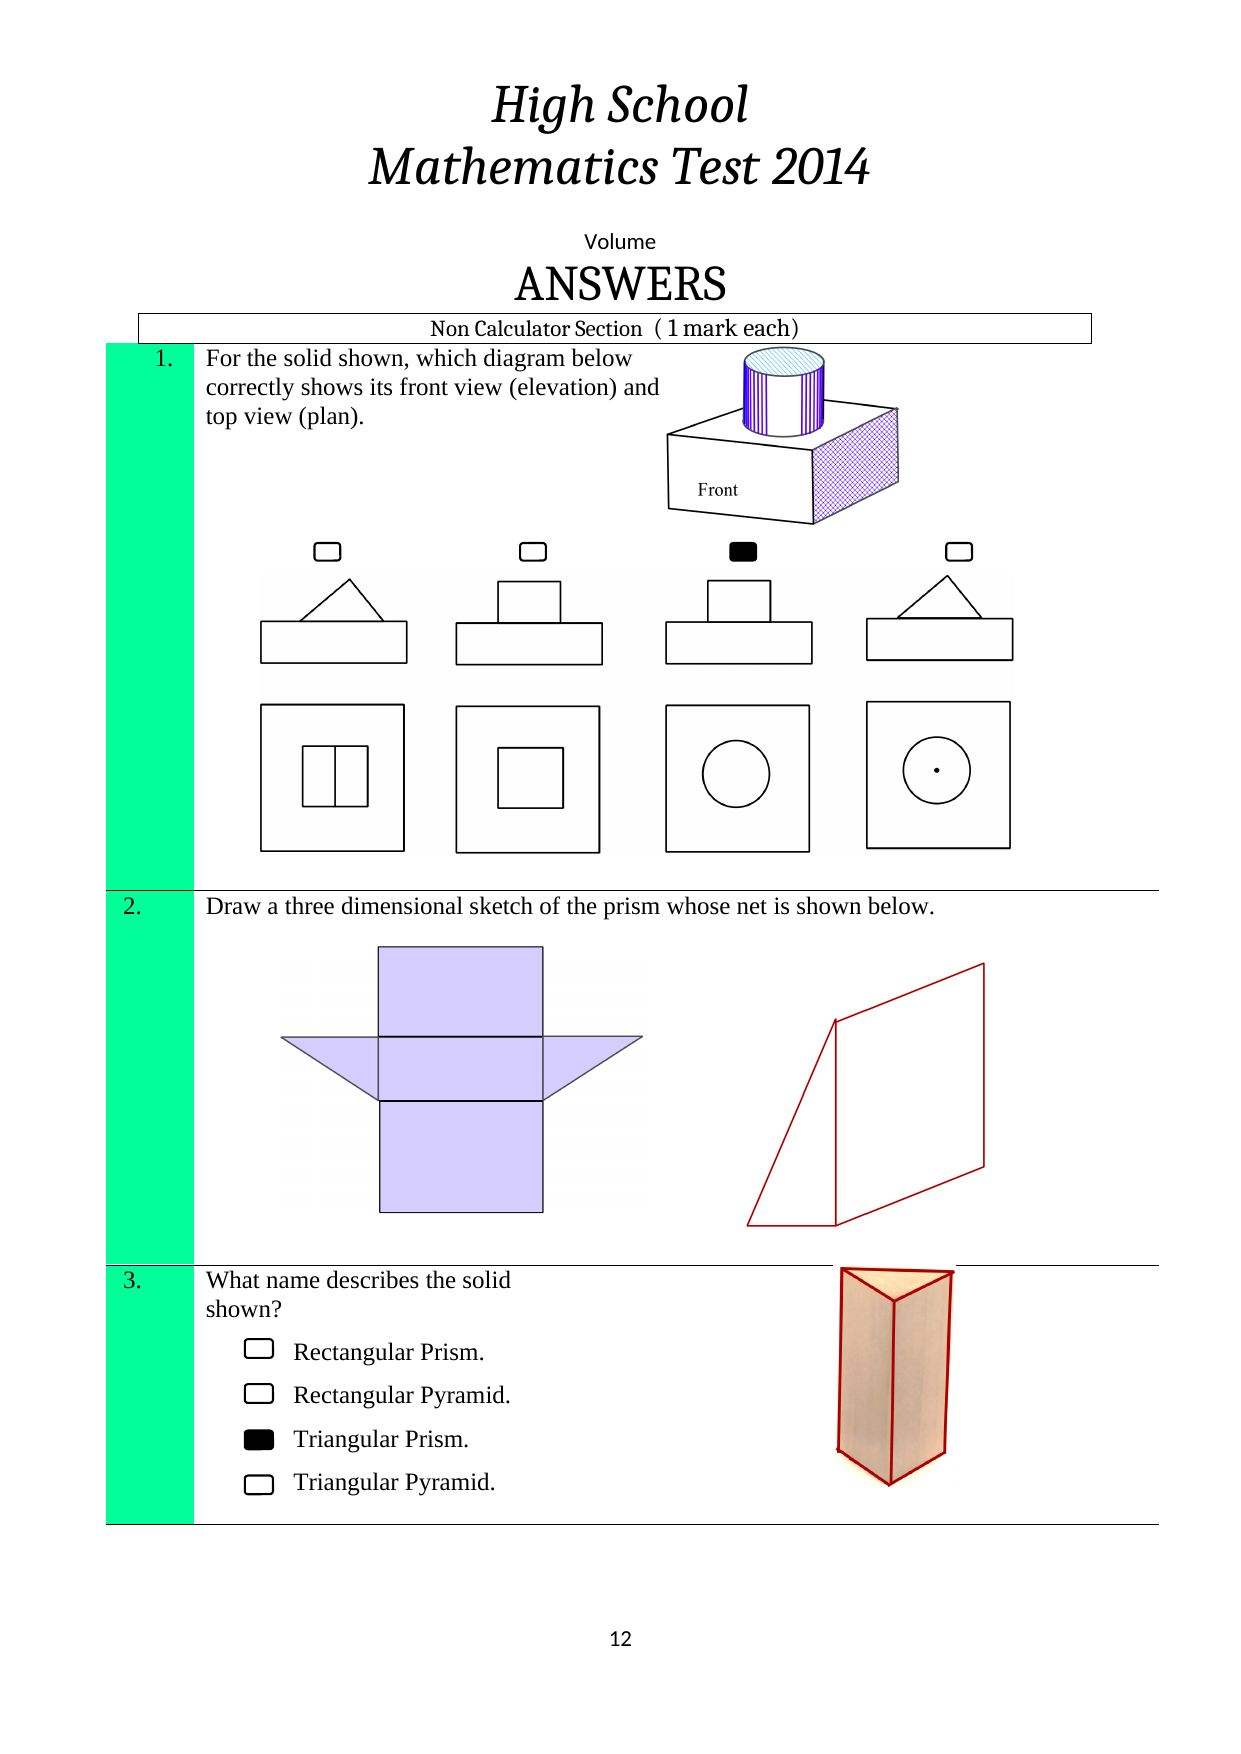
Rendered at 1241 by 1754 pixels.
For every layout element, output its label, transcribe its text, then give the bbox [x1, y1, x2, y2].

picture [833, 1262, 957, 1491]
text ANSWERS [150, 255, 1090, 313]
picture [665, 345, 900, 526]
table_cell [106, 891, 194, 1264]
table_cell Draw a three dimensional sketch of the prism whose net is shown below. [194, 891, 1158, 1264]
picture [279, 945, 644, 1214]
table_header Non Calculator Section ( 1 mark each) [139, 314, 1091, 342]
table_cell [106, 1266, 194, 1524]
picture [258, 573, 1015, 855]
table_cell For the solid shown, which diagram below correctly shows its front view (elevation) and top view (plan). [194, 343, 1158, 890]
table_cell [106, 343, 194, 890]
picture [743, 959, 986, 1229]
table_cell What name describes the solid shown? Rectangular Prism. Rectangular Pyramid. Triangular Prism. Triangular Pyramid. [194, 1266, 1158, 1524]
